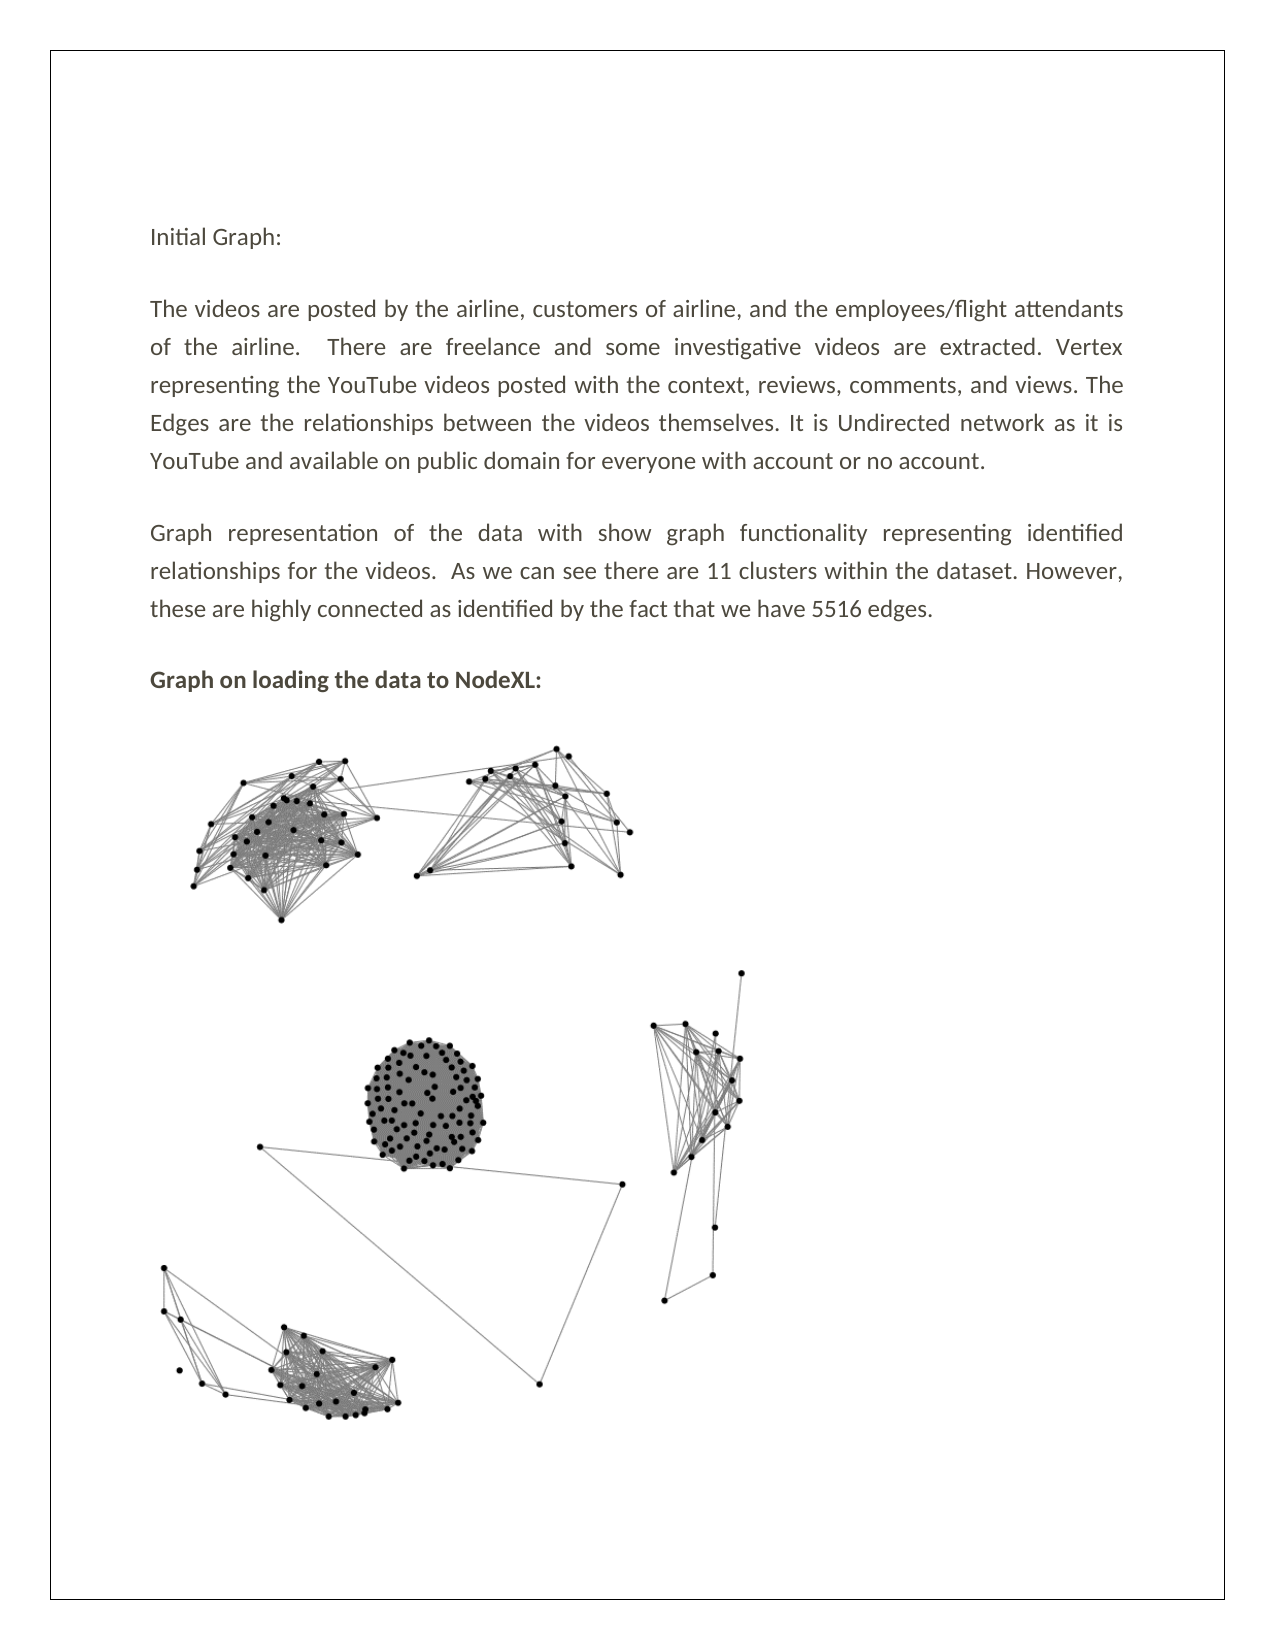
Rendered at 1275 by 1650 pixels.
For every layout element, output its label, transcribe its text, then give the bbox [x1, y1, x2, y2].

text Initial Graph: [150, 221, 1125, 252]
text Graph representation of the data with show graph functionality representing identified relationships for the videos. As we can see there are 11 clusters within the dataset. However, these are highly connected as identified by the fact that we have 5516 edges. [150, 517, 1125, 624]
picture [150, 736, 755, 1430]
text Graph on loading the data to NodeXL: [150, 664, 1125, 695]
text The videos are posted by the airline, customers of airline, and the employees/flight attendants of the airline. There are freelance and some investigative videos are extracted. Vertex representing the YouTube videos posted with the context, reviews, comments, and views. The Edges are the relationships between the videos themselves. It is Undirected network as it is YouTube and available on public domain for everyone with account or no account. [150, 293, 1125, 476]
